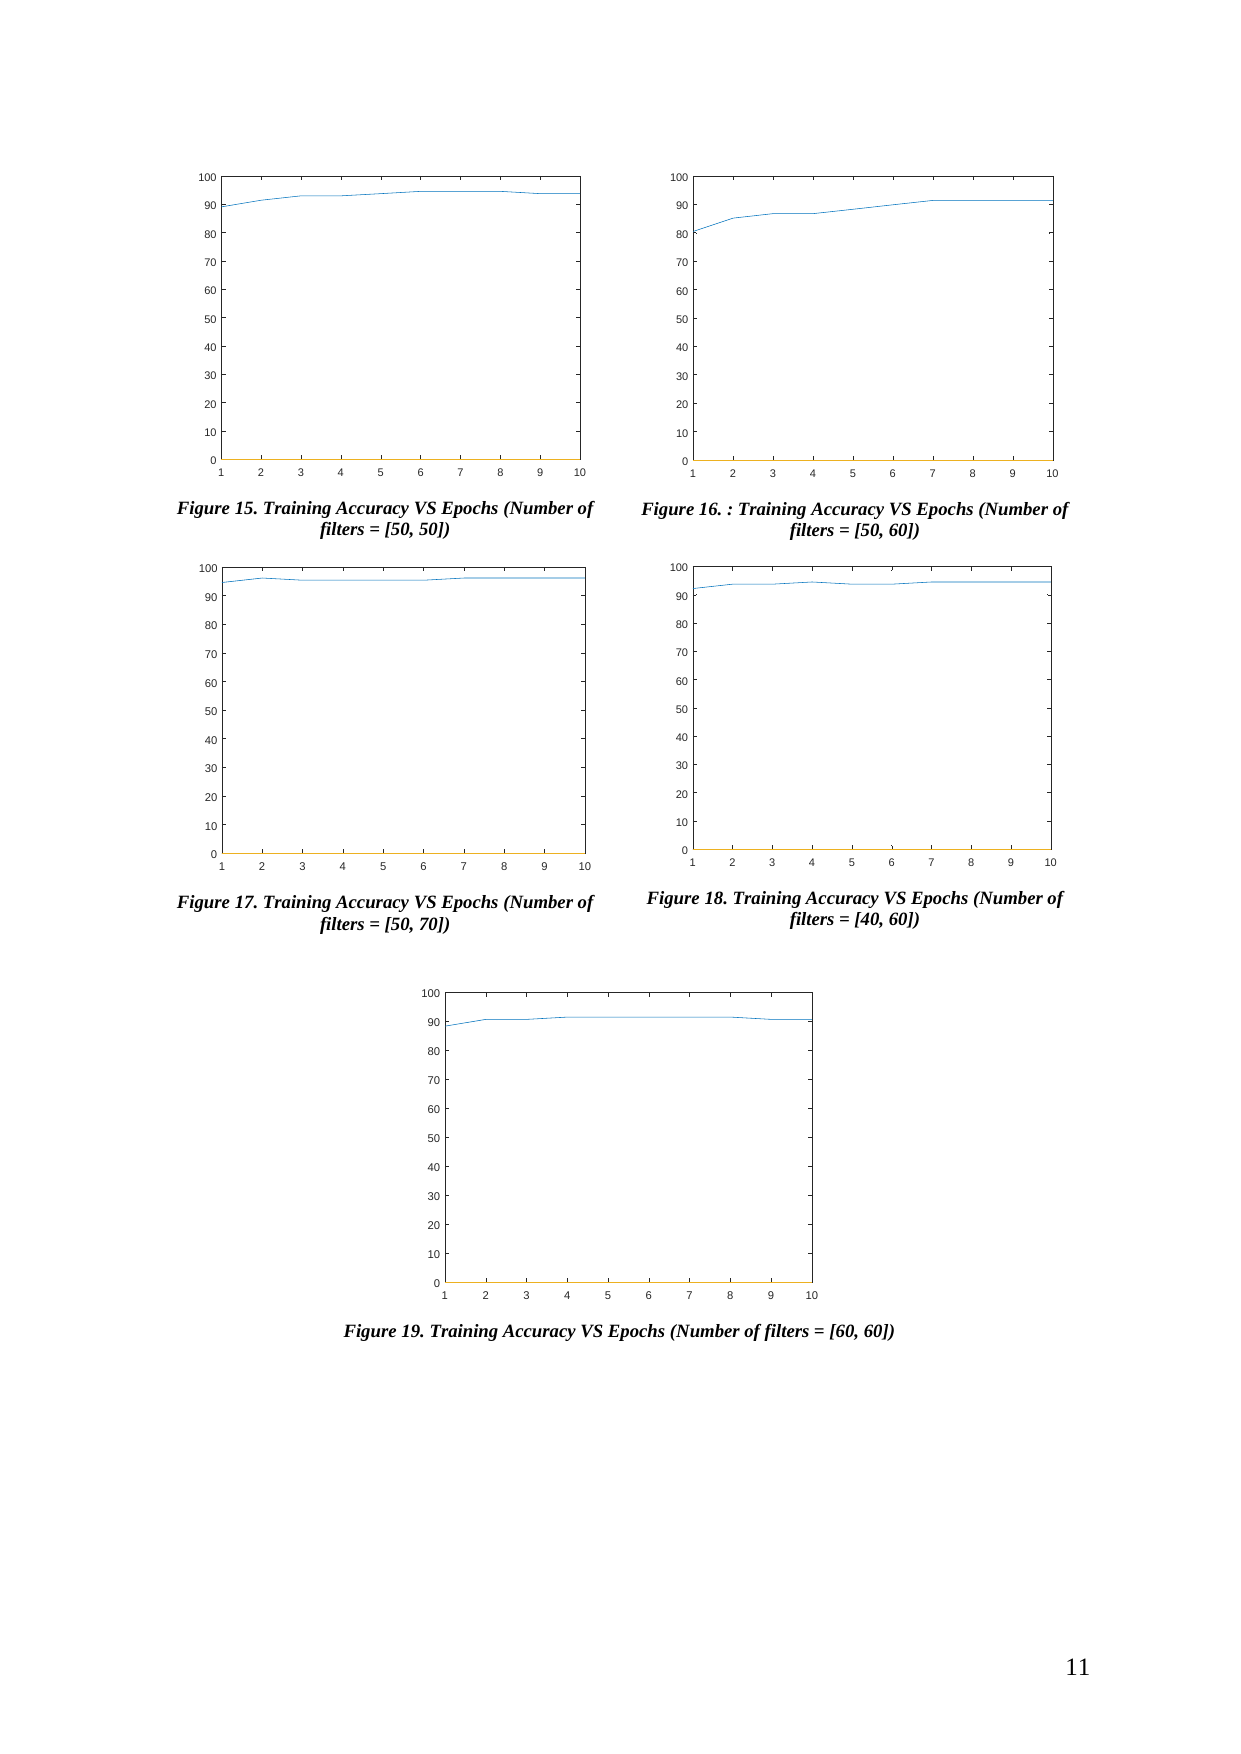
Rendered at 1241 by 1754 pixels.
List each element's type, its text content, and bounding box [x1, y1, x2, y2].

table_cell Figure 18. Training Accuracy VS Epochs (Number of filters = [40, 60]) [622, 541, 1089, 966]
table_header Figure 16. : Training Accuracy VS Epochs (Number of filters = [50, 60]) [622, 150, 1089, 541]
table_header Figure 15. Training Accuracy VS Epochs (Number of filters = [50, 50]) [150, 150, 622, 541]
table_cell Figure 17. Training Accuracy VS Epochs (Number of filters = [50, 70]) [150, 541, 622, 966]
text Figure 19. Training Accuracy VS Epochs (Number of filters = [60, 60]) [150, 1320, 1090, 1342]
